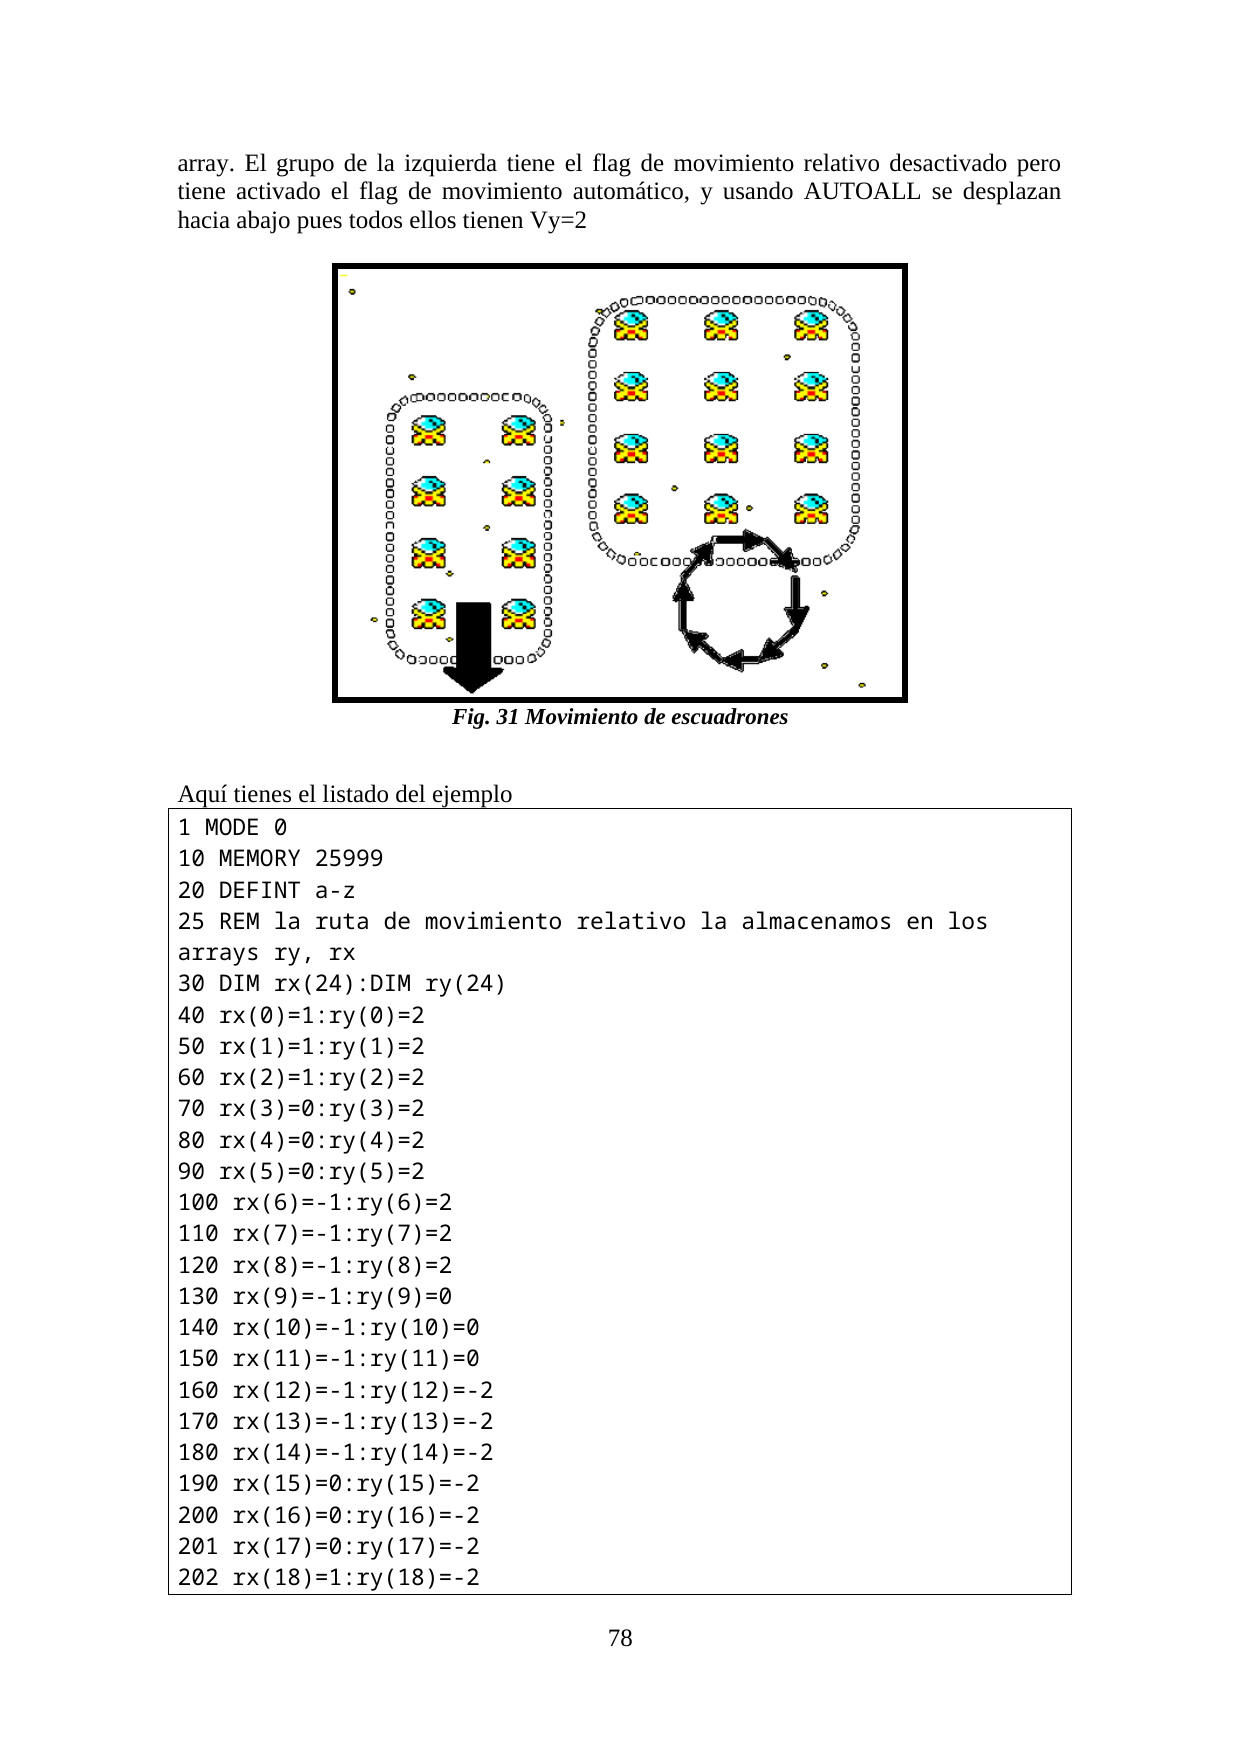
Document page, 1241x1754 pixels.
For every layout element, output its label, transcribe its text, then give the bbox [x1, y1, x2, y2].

text 150 rx(11)=-1:ry(11)=0 [177, 1342, 1063, 1373]
text 170 rx(13)=-1:ry(13)=-2 [177, 1405, 1063, 1436]
text 30 DIM rx(24):DIM ry(24) [177, 967, 1063, 998]
text 25 REM la ruta de movimiento relativo la almacenamos en los arrays ry, rx [177, 905, 1063, 967]
text 20 DEFINT a-z [177, 873, 1063, 905]
text 201 rx(17)=0:ry(17)=-2 [177, 1530, 1063, 1558]
text 160 rx(12)=-1:ry(12)=-2 [177, 1373, 1063, 1405]
text 1 MODE 0 [169, 809, 1071, 842]
text 200 rx(16)=0:ry(16)=-2 [177, 1498, 1063, 1530]
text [177, 148, 1063, 234]
text 50 rx(1)=1:ry(1)=2 [177, 1030, 1063, 1061]
text 80 rx(4)=0:ry(4)=2 [177, 1123, 1063, 1155]
text Aquí tienes el listado del ejemplo [177, 779, 1063, 808]
text 202 rx(18)=1:ry(18)=-2 [169, 1558, 1071, 1594]
text 190 rx(15)=0:ry(15)=-2 [177, 1467, 1063, 1498]
text 70 rx(3)=0:ry(3)=2 [177, 1092, 1063, 1123]
text 180 rx(14)=-1:ry(14)=-2 [177, 1436, 1063, 1467]
text 90 rx(5)=0:ry(5)=2 [177, 1155, 1063, 1186]
text 10 MEMORY 25999 [177, 842, 1063, 873]
text 140 rx(10)=-1:ry(10)=0 [177, 1311, 1063, 1342]
text 130 rx(9)=-1:ry(9)=0 [177, 1280, 1063, 1311]
text 40 rx(0)=1:ry(0)=2 [177, 998, 1063, 1030]
picture [338, 269, 902, 697]
text 60 rx(2)=1:ry(2)=2 [177, 1061, 1063, 1092]
text 100 rx(6)=-1:ry(6)=2 [177, 1186, 1063, 1217]
text 120 rx(8)=-1:ry(8)=2 [177, 1248, 1063, 1280]
text 110 rx(7)=-1:ry(7)=2 [177, 1217, 1063, 1248]
